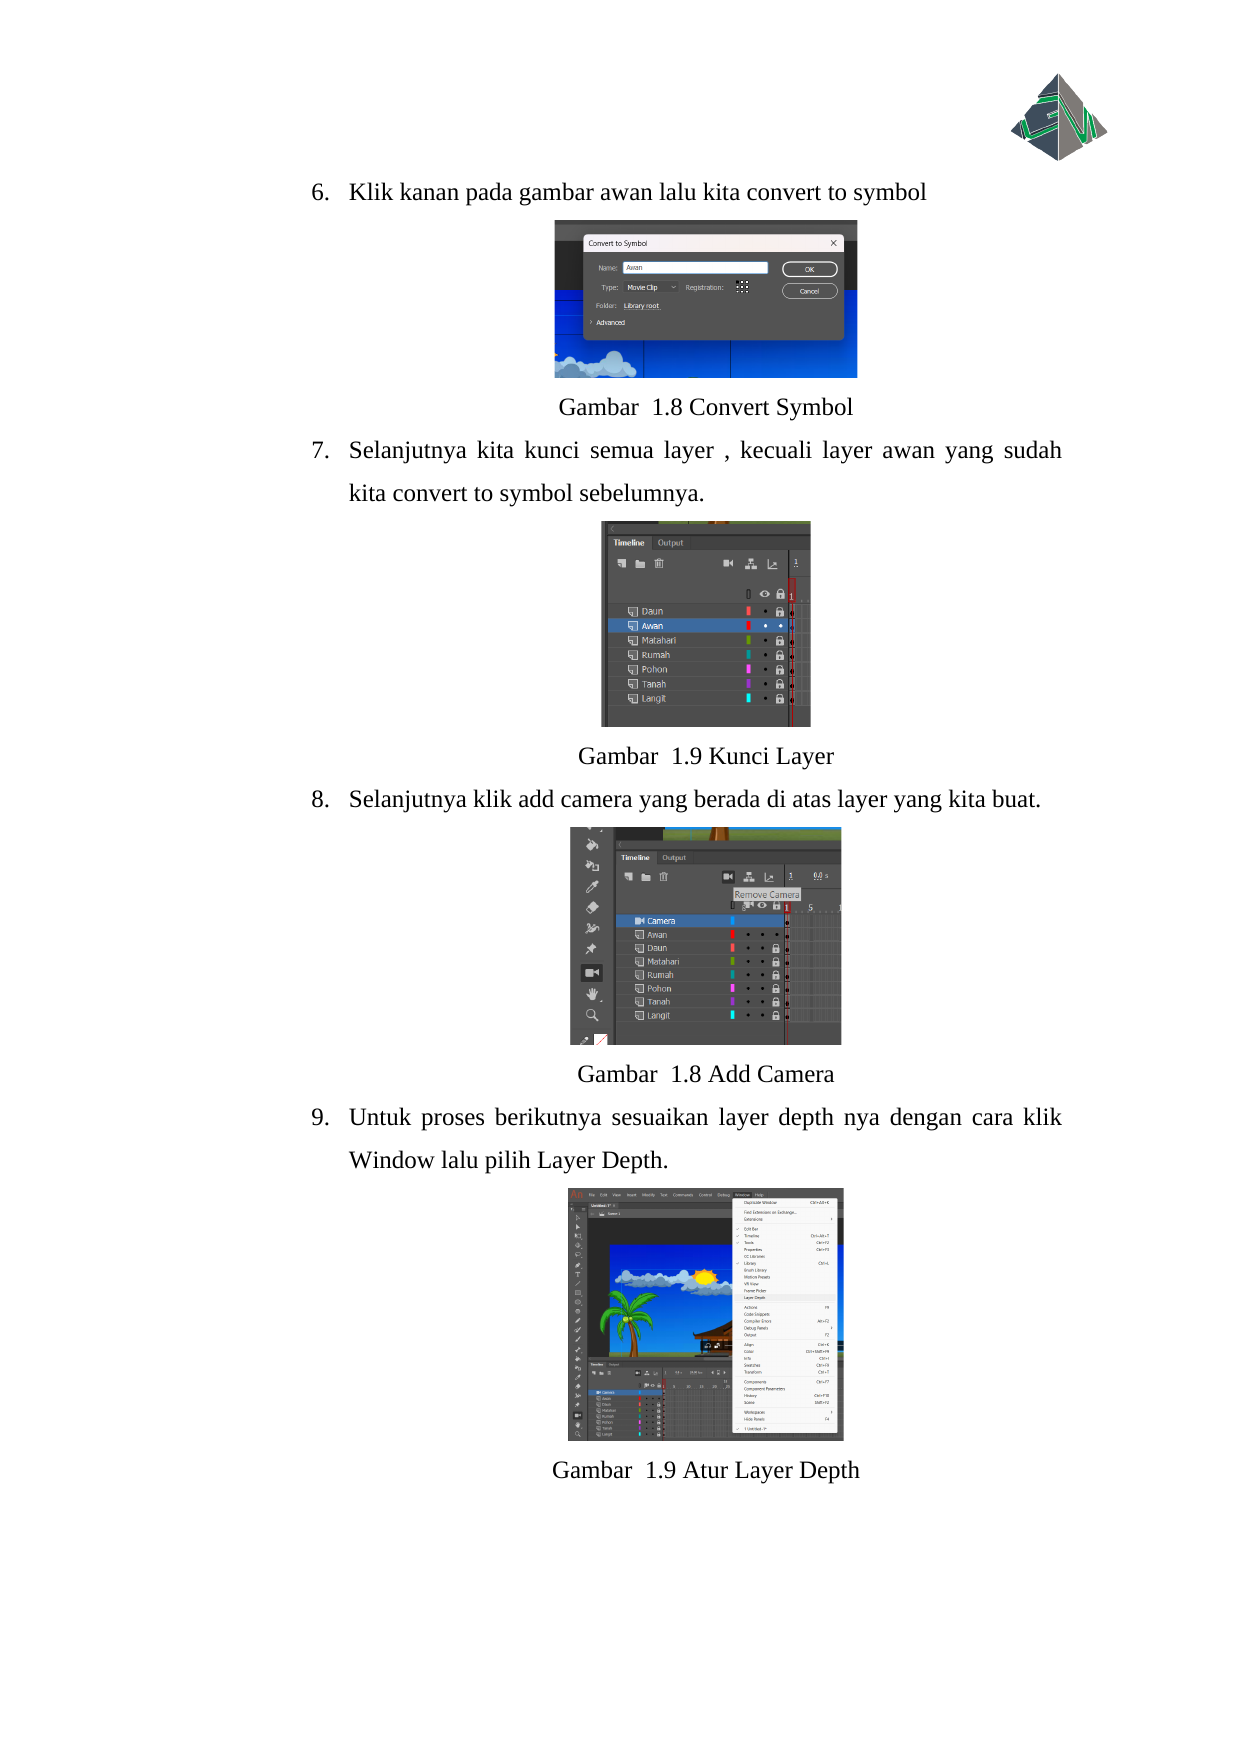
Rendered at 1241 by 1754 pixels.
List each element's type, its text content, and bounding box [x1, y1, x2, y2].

subtitle 1.8 Add Camera [349, 1059, 1063, 1088]
list Selanjutnya kita kunci semua layer , kecuali layer awan yang sudah kita convert to symbol sebelumnya. [311, 435, 1063, 507]
picture [568, 1188, 844, 1441]
list Untuk proses berikutnya sesuaikan layer depth nya dengan cara klik Window lalu pilih Layer Depth. [311, 1102, 1063, 1174]
picture [601, 521, 811, 727]
subtitle 1.9 Kunci Layer [349, 741, 1063, 770]
picture [554, 220, 858, 378]
list Klik kanan pada gambar awan lalu kita convert to symbol [311, 177, 1063, 206]
list Selanjutnya klik add camera yang berada di atas layer yang kita buat. [311, 784, 1063, 813]
picture [570, 827, 842, 1045]
picture [1010, 73, 1108, 161]
subtitle 1.8 Convert Symbol [349, 392, 1063, 420]
subtitle 1.9 Atur Layer Depth [349, 1455, 1063, 1483]
